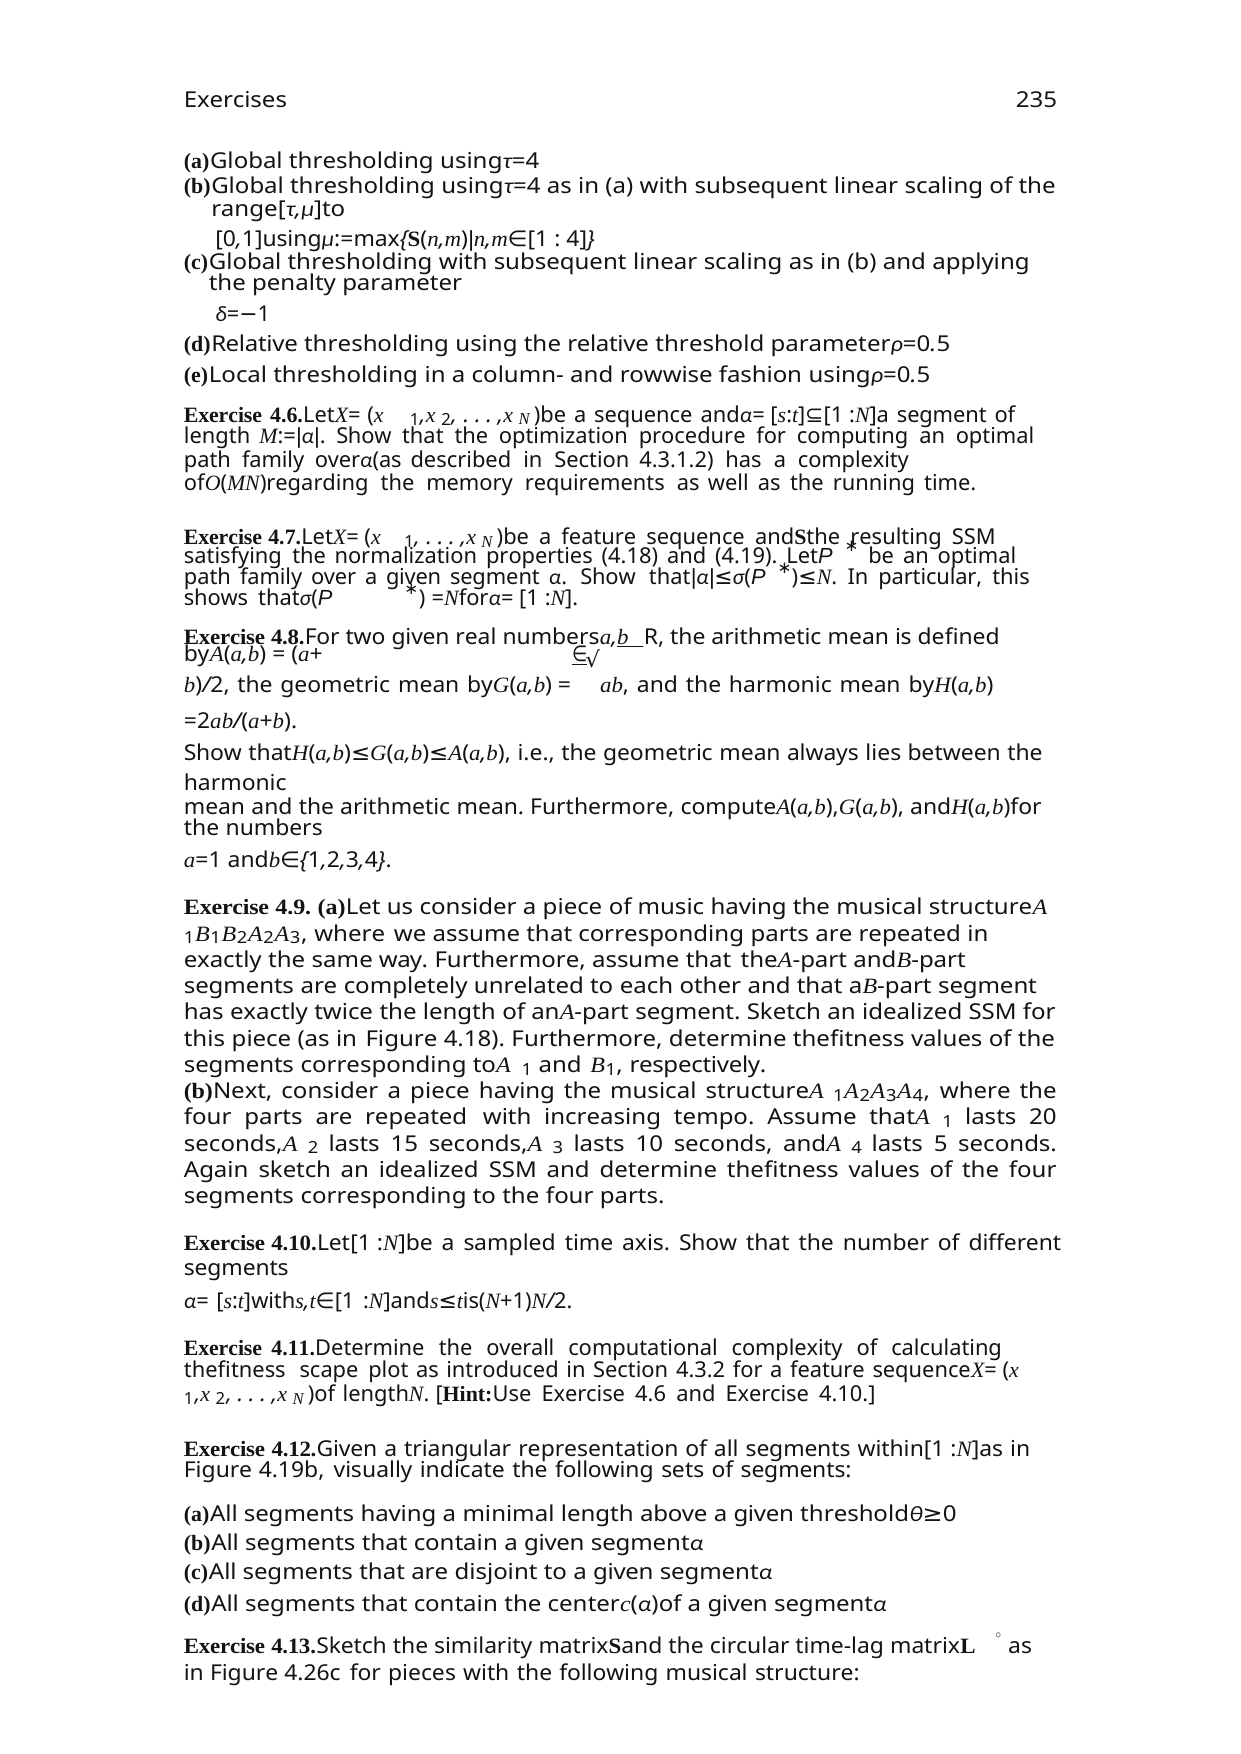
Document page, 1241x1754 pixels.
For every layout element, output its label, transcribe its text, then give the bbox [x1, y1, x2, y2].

text mean and the arithmetic mean. Furthermore, computeA(a,b),G(a,b), andH(a,b)for the numbers [184, 797, 1069, 840]
text Exercise 4.6.LetX= (x 1,x 2, . . . ,x N )be a sequence andα= [s:t]⊆[1 :N]a segment of length M:=|α|. Show that the optimization procedure for computing an optimal path family overα(as described in Section 4.3.1.2) has a complexity ofO(MN)regarding the memory requirements as well as the running time. [184, 403, 1039, 497]
text Exercise 4.7.LetX= (x 1, . . . ,x N )be a feature sequence andSthe resulting SSM satisfying the normalization properties (4.18) and (4.19). LetP ∗ be an optimal path family over a given segment α. Show that|α|≤σ(P ∗)≤N. In particular, this shows thatσ(P ∗) =Nforα= [1 :N]. [184, 530, 1057, 612]
text b)/2, the geometric mean byG(a,b) = √ab, and the harmonic mean byH(a,b) =2ab/(a+b). [184, 664, 1067, 735]
list Relative thresholding using the relative threshold parameterρ=0.5 [184, 329, 1069, 357]
text [0,1]usingμ:=max{S(n,m)|n,m∈[1 : 4]} [215, 221, 1069, 253]
text Exercise 4.8.For two given real numbersa,b R, the arithmetic mean is deﬁned byA(a,b) = (a+ [184, 632, 1069, 664]
text Exercise 4.9. (a)Let us consider a piece of music having the musical structureA 1B1B2A2A3, where we assume that corresponding parts are repeated in exactly the same way. Furthermore, assume that theA-part andB-part segments are completely unrelated to each other and that aB-part segment has exactly twice the length of anA-part segment. Sketch an idealized SSM for this piece (as in Figure 4.18). Furthermore, determine theﬁtness values of the segments corresponding toA 1 and B1, respectively. [184, 894, 1057, 1078]
text Exercise 4.10.Let[1 :N]be a sampled time axis. Show that the number of different segments [184, 1230, 1069, 1281]
text (b)Next, consider a piece having the musical structureA 1A2A3A4, where the four parts are repeated with increasing tempo. Assume thatA 1 lasts 20 seconds,A 2 lasts 15 seconds,A 3 lasts 10 seconds, andA 4 lasts 5 seconds. Again sketch an idealized SSM and determine theﬁtness values of the four segments corresponding to the four parts. [184, 1078, 1057, 1209]
text a=1 andb∈{1,2,3,4}. [184, 840, 1069, 875]
text Show thatH(a,b)≤G(a,b)≤A(a,b), i.e., the geometric mean always lies between the harmonic [184, 735, 1067, 797]
list All segments that contain the centerc(α)of a given segmentα [184, 1585, 1069, 1618]
list All segments that contain a given segmentα [184, 1529, 1069, 1556]
list Local thresholding in a column- and rowwise fashion usingρ=0.5 [184, 357, 1069, 389]
text δ=−1 [215, 294, 1069, 329]
text Exercises 235 [184, 84, 1069, 113]
text Exercise 4.13.Sketch the similarity matrixSand the circular time-lag matrixL ◦ as in Figure 4.26c for pieces with the following musical structure: [184, 1627, 1057, 1687]
list All segments that are disjoint to a given segmentα [184, 1556, 1069, 1585]
list Global thresholding usingτ=4 as in (a) with subsequent linear scaling of the range[τ,μ]to [184, 175, 1069, 221]
text Exercise 4.12.Given a triangular representation of all segments within[1 :N]as in Figure 4.19b, visually indicate the following sets of segments: [184, 1438, 1057, 1484]
list All segments having a minimal length above a given thresholdθ≥0 [184, 1489, 1069, 1529]
text Exercise 4.11.Determine the overall computational complexity of calculating theﬁtness scape plot as introduced in Section 4.3.2 for a feature sequenceX= (x 1,x 2, . . . ,x N )of lengthN. [Hint:Use Exercise 4.6 and Exercise 4.10.] [184, 1336, 1039, 1409]
list Global thresholding with subsequent linear scaling as in (b) and applying the penalty parameter [184, 253, 1069, 294]
text α= [s:t]withs,t∈[1 :N]ands≤tis(N+1)N/2. [184, 1281, 1069, 1316]
list Global thresholding usingτ=4 [184, 144, 1069, 175]
